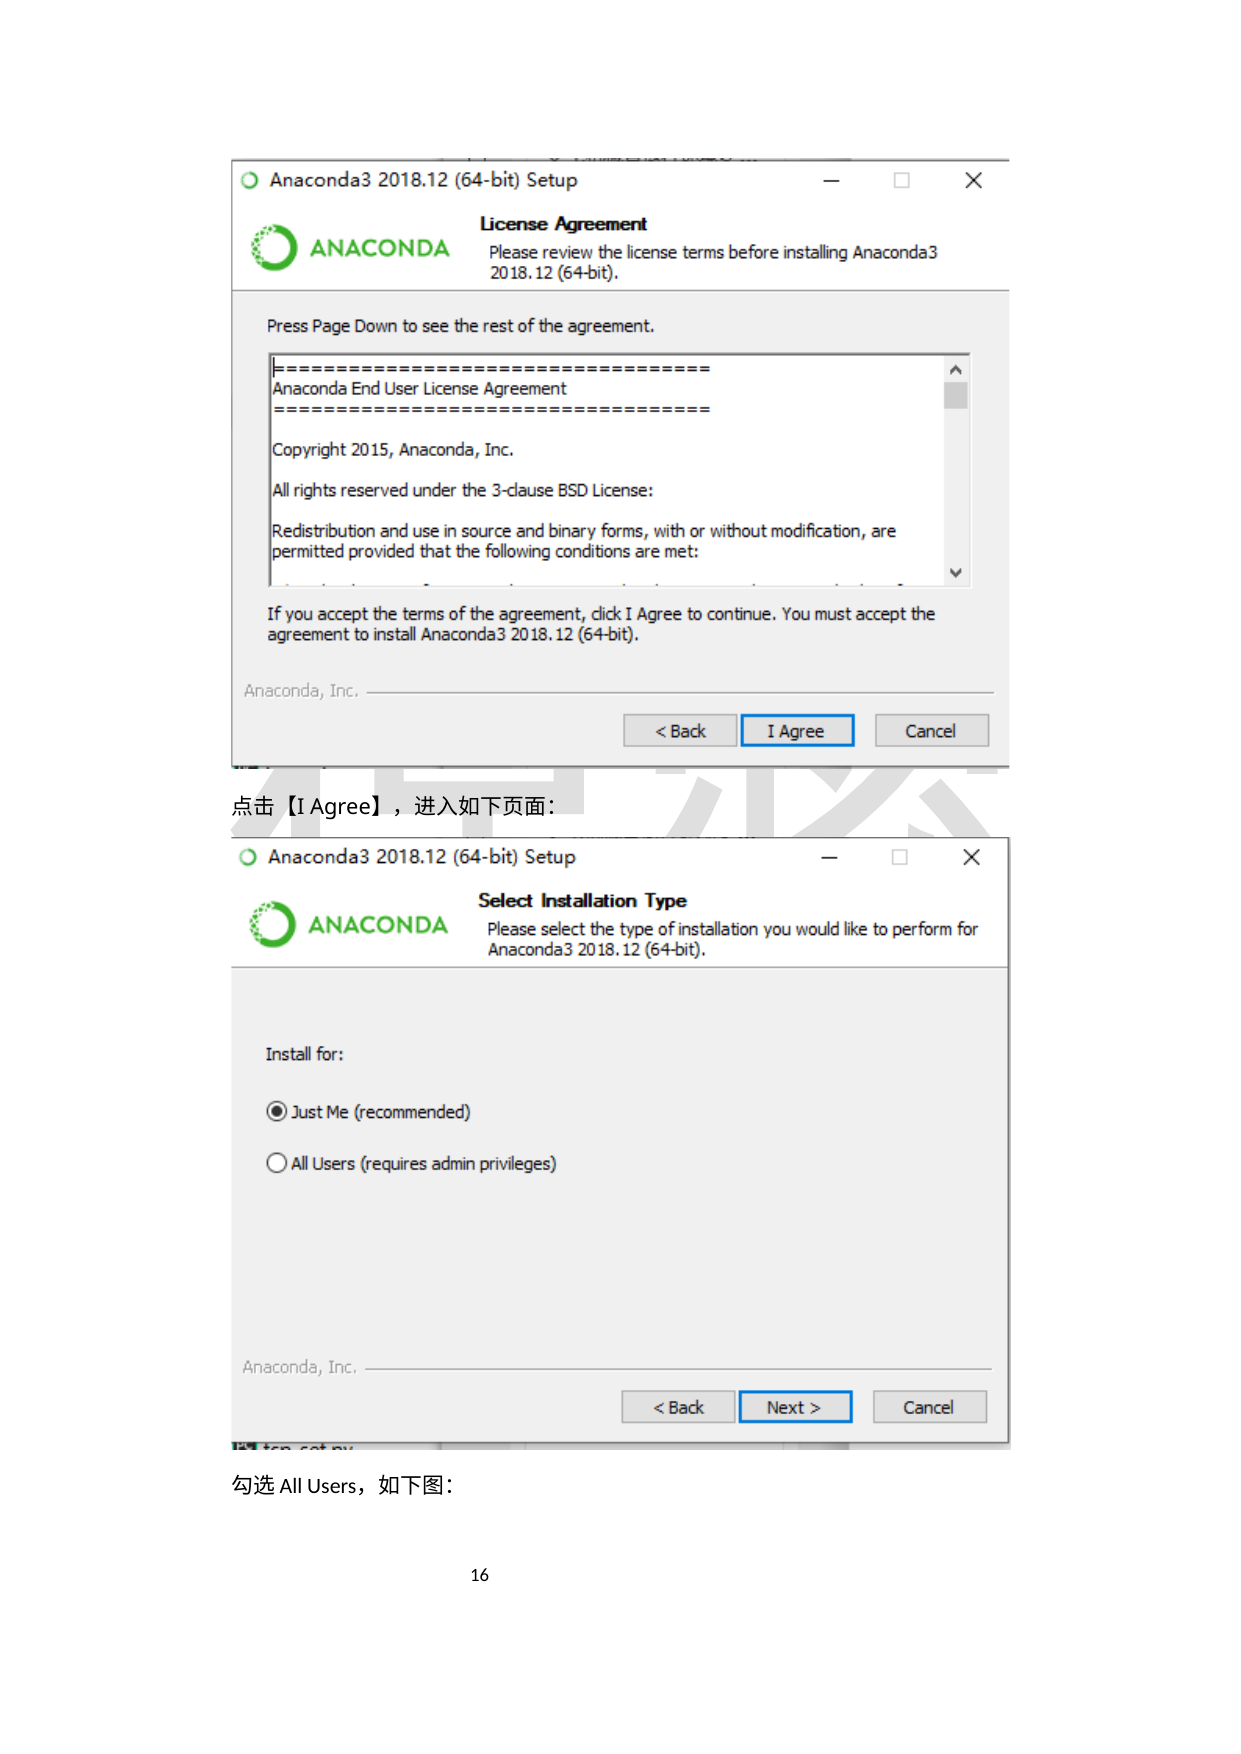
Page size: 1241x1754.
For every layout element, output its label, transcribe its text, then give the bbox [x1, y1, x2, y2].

picture [231, 158, 1010, 769]
text 点击【I Agree】，进入如下页面： [187, 789, 1053, 821]
picture [231, 837, 1011, 1450]
text 勾选All Users，如下图： [187, 1468, 1053, 1501]
